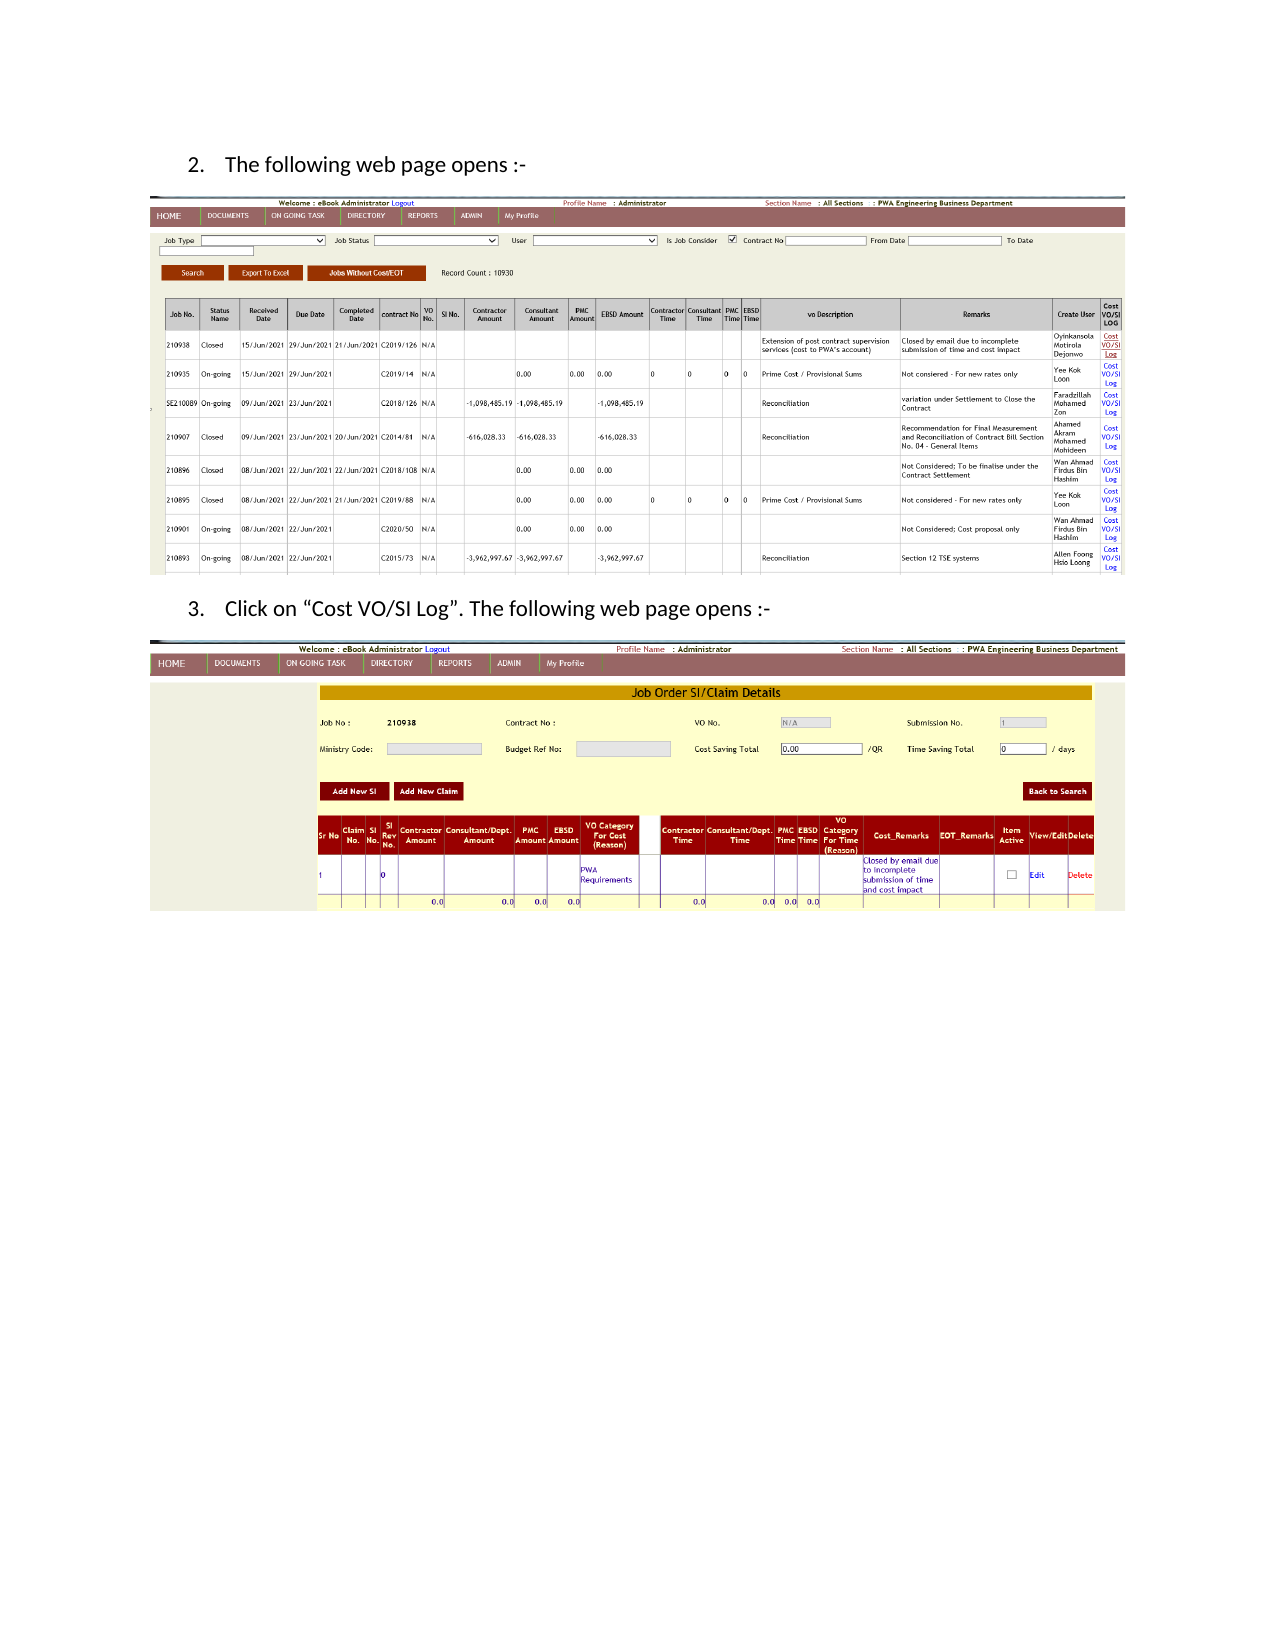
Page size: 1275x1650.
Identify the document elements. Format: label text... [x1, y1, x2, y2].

picture [150, 196, 1125, 575]
list The following web page opens :- [187, 150, 1125, 178]
picture [150, 640, 1125, 913]
list Click on “Cost VO/SI Log”. The following web page opens :- [187, 594, 1125, 622]
